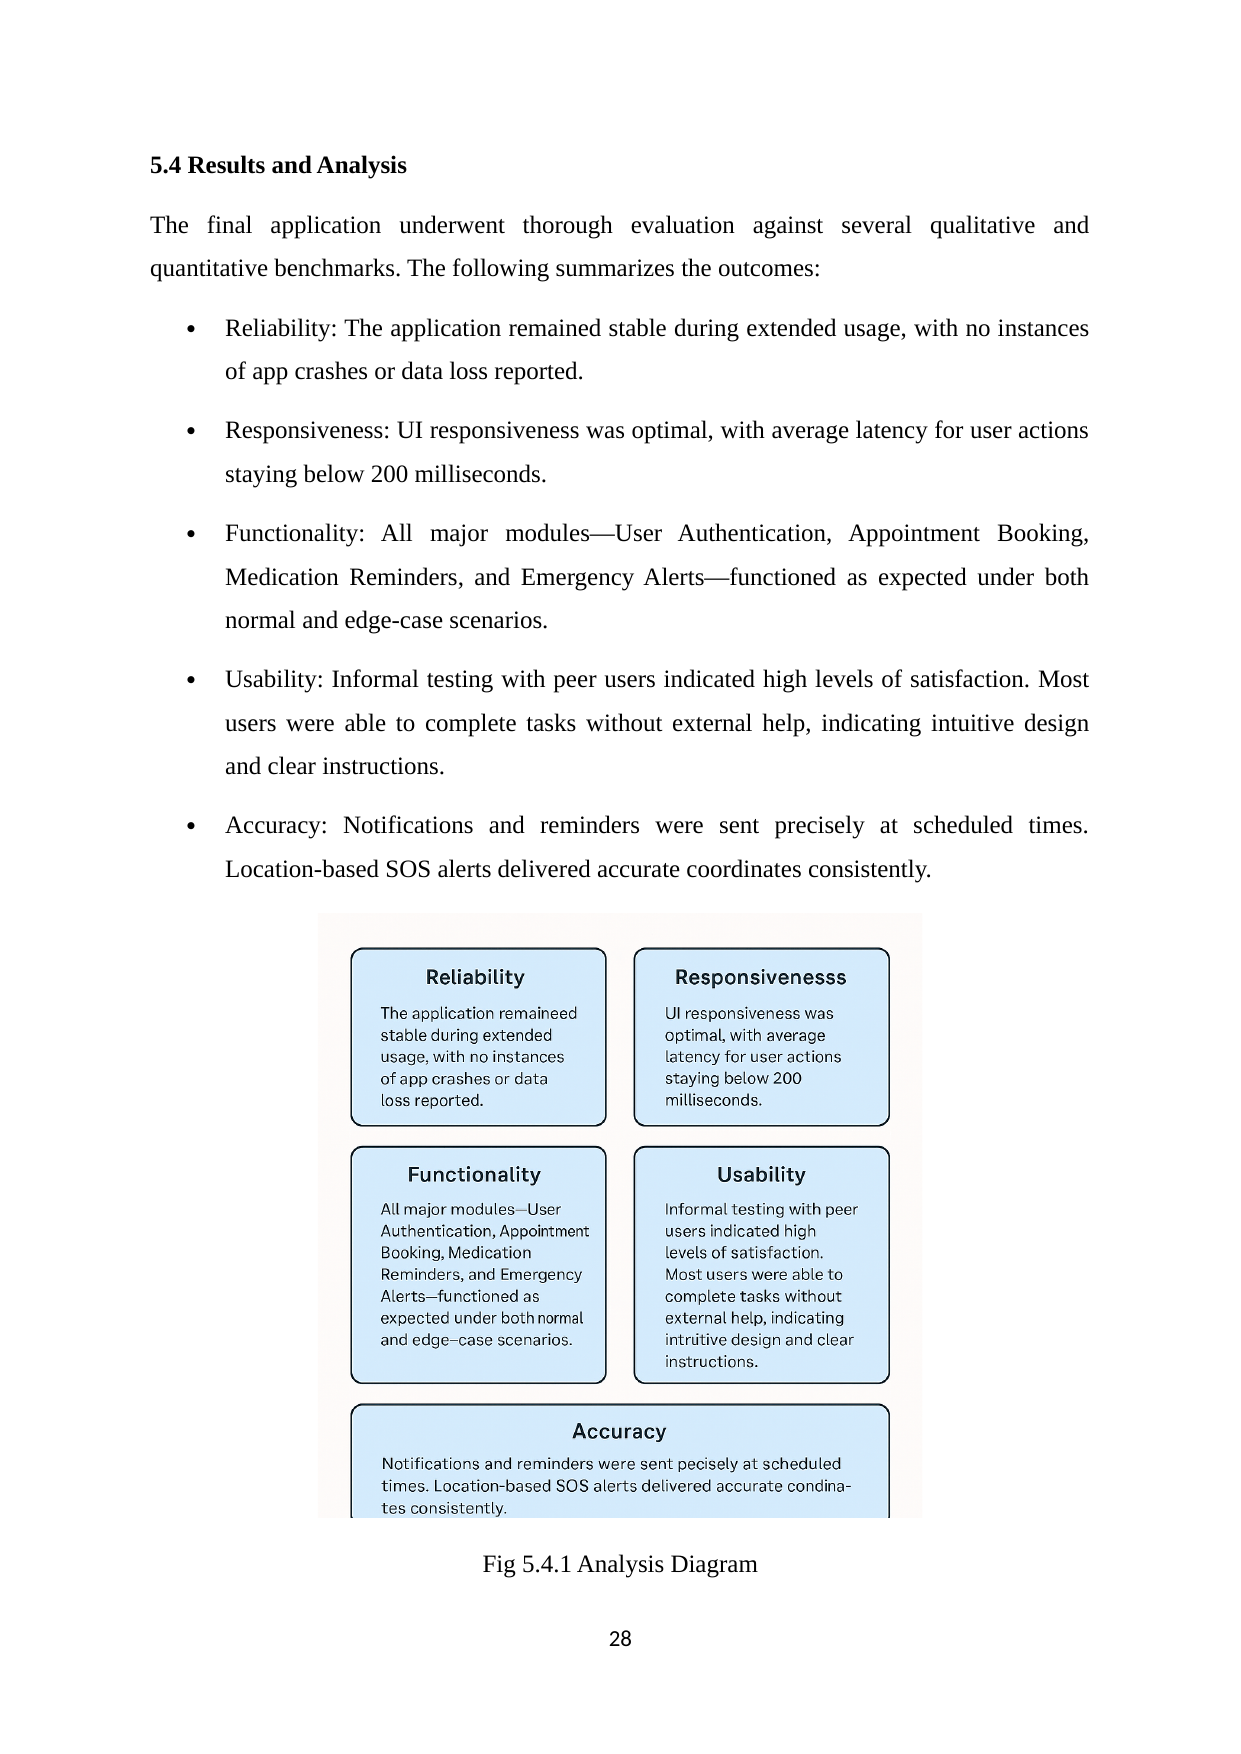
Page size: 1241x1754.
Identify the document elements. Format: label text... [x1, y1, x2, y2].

text 5.4 Results and Analysis [150, 150, 1090, 179]
text The final application underwent thorough evaluation against several qualitative and quantitative benchmarks. The following summarizes the outcomes: [150, 210, 1090, 282]
picture [317, 913, 923, 1518]
list Reliability: The application remained stable during extended usage, with no instances of app crashes or data loss reported. [187, 313, 1090, 384]
text Fig 5.4.1 Analysis Diagram [150, 1549, 1090, 1577]
list Responsiveness: UI responsiveness was optimal, with average latency for user actions staying below 200 milliseconds. [187, 416, 1090, 487]
list Accuracy: Notifications and reminders were sent precisely at scheduled times. Location-based SOS alerts delivered accurate coordinates consistently. [187, 811, 1090, 882]
list Functionality: All major modules—User Authentication, Appointment Booking, Medication Reminders, and Emergency Alerts—functioned as expected under both normal and edge-case scenarios. [187, 518, 1090, 633]
list Usability: Informal testing with peer users indicated high levels of satisfaction. Most users were able to complete tasks without external help, indicating intuitive design and clear instructions. [187, 664, 1090, 779]
